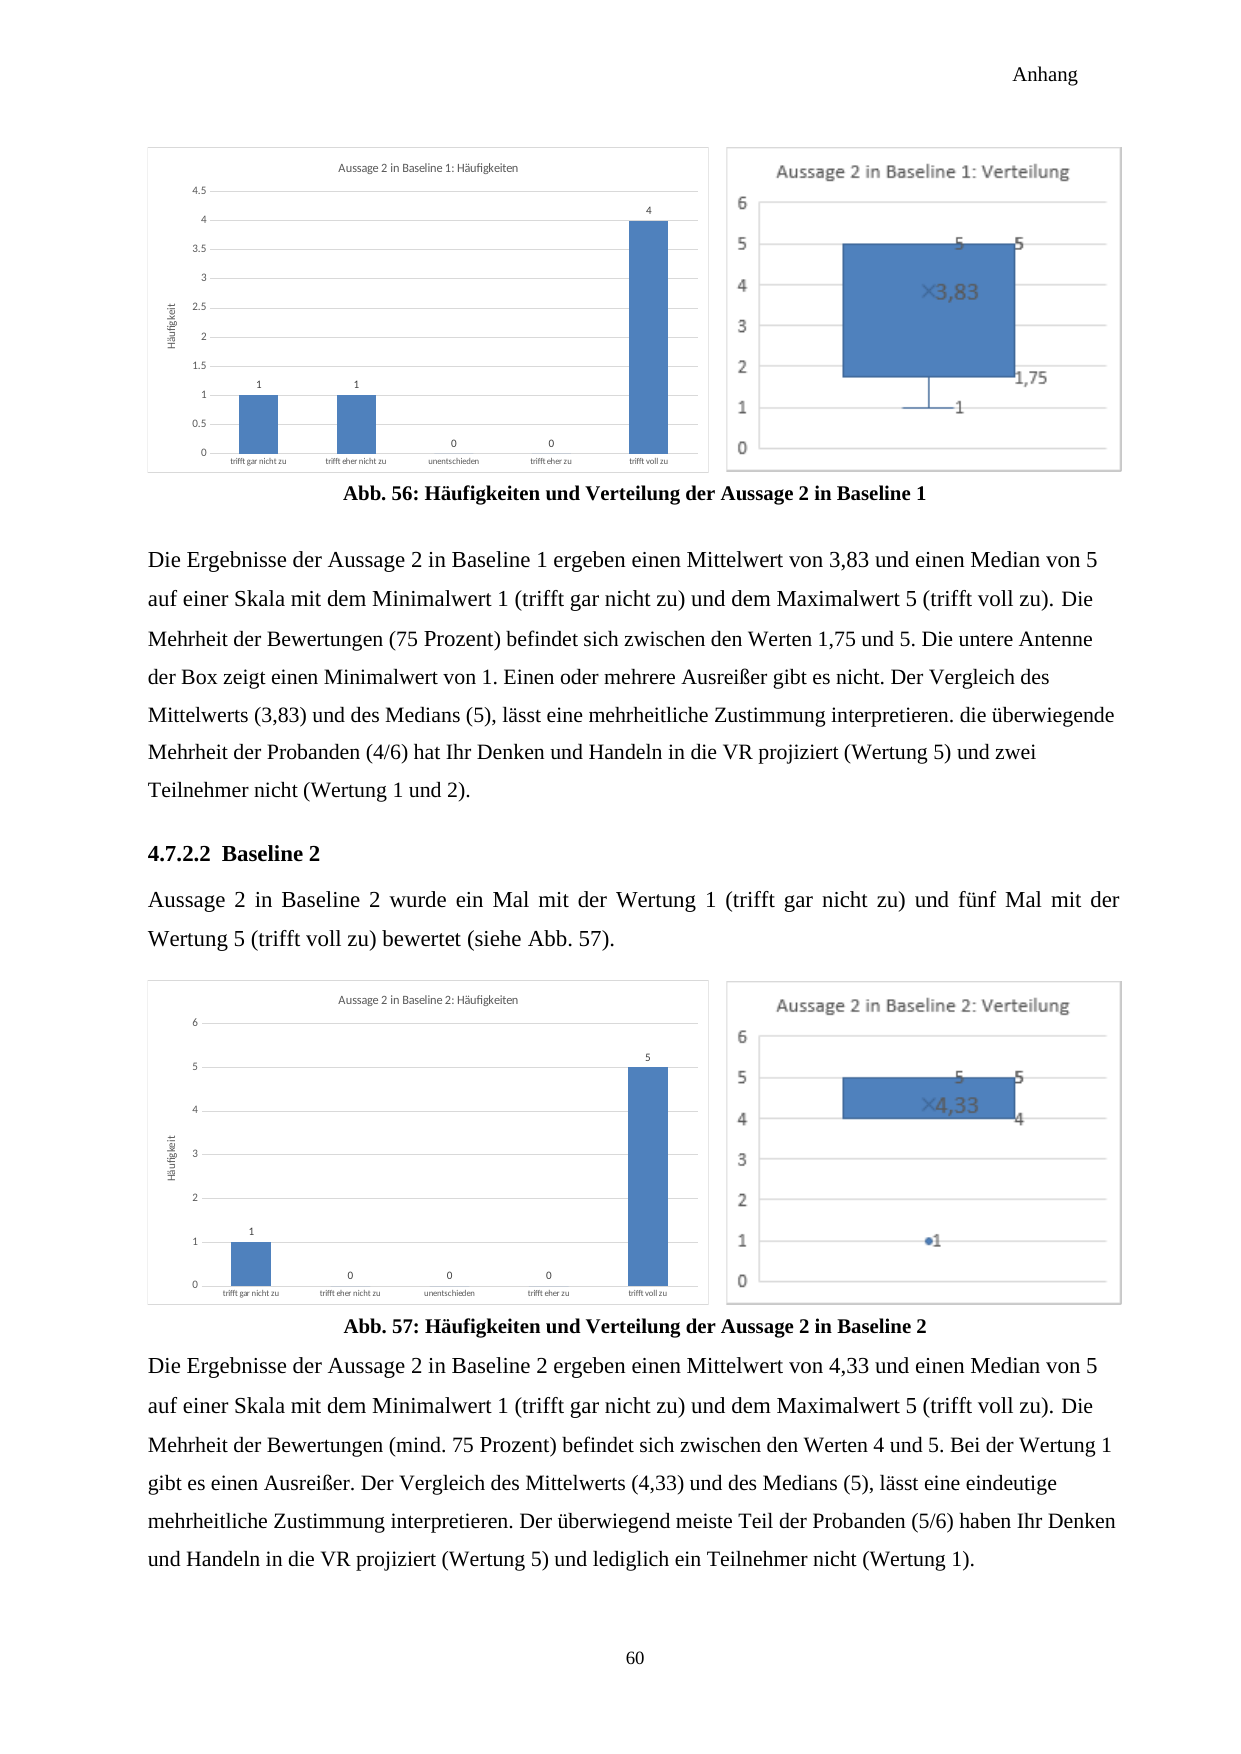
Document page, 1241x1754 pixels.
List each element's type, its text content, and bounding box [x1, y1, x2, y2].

text Die Ergebnisse der Aussage 2 in Baseline 1 ergeben einen Mittelwert von 3,83 und einen Median von 5 auf einer Skala mit dem Minimalwert 1 (trifft gar nicht zu) und dem Maximalwert 5 (trifft voll zu). Die Mehrheit der Bewertungen (75 Prozent) befindet sich zwischen den Werten 1,75 und 5. Die untere Antenne der Box zeigt einen Minimalwert von 1. Einen oder mehrere Ausreißer gibt es nicht. Der Vergleich des Mittelwerts (3,83) und des Medians (5), lässt eine mehrheitliche Zustimmung interpretieren. die überwiegende Mehrheit der Probanden (4/6) hat Ihr Denken und Handeln in die VR projiziert (Wertung 5) und zwei Teilnehmer nicht (Wertung 1 und 2). [148, 546, 1122, 802]
subtitle Baseline 2 [148, 840, 1122, 866]
text Die Ergebnisse der Aussage 2 in Baseline 2 ergeben einen Mittelwert von 4,33 und einen Median von 5 auf einer Skala mit dem Minimalwert 1 (trifft gar nicht zu) und dem Maximalwert 5 (trifft voll zu). Die Mehrheit der Bewertungen (mind. 75 Prozent) befindet sich zwischen den Werten 4 und 5. Bei der Wertung 1 gibt es einen Ausreißer. Der Vergleich des Mittelwerts (4,33) und des Medians (5), lässt eine eindeutige mehrheitliche Zustimmung interpretieren. Der überwiegend meiste Teil der Probanden (5/6) haben Ihr Denken und Handeln in die VR projiziert (Wertung 5) und lediglich ein Teilnehmer nicht (Wertung 1). [148, 1338, 1122, 1571]
picture [726, 147, 1123, 473]
picture [726, 981, 1123, 1306]
